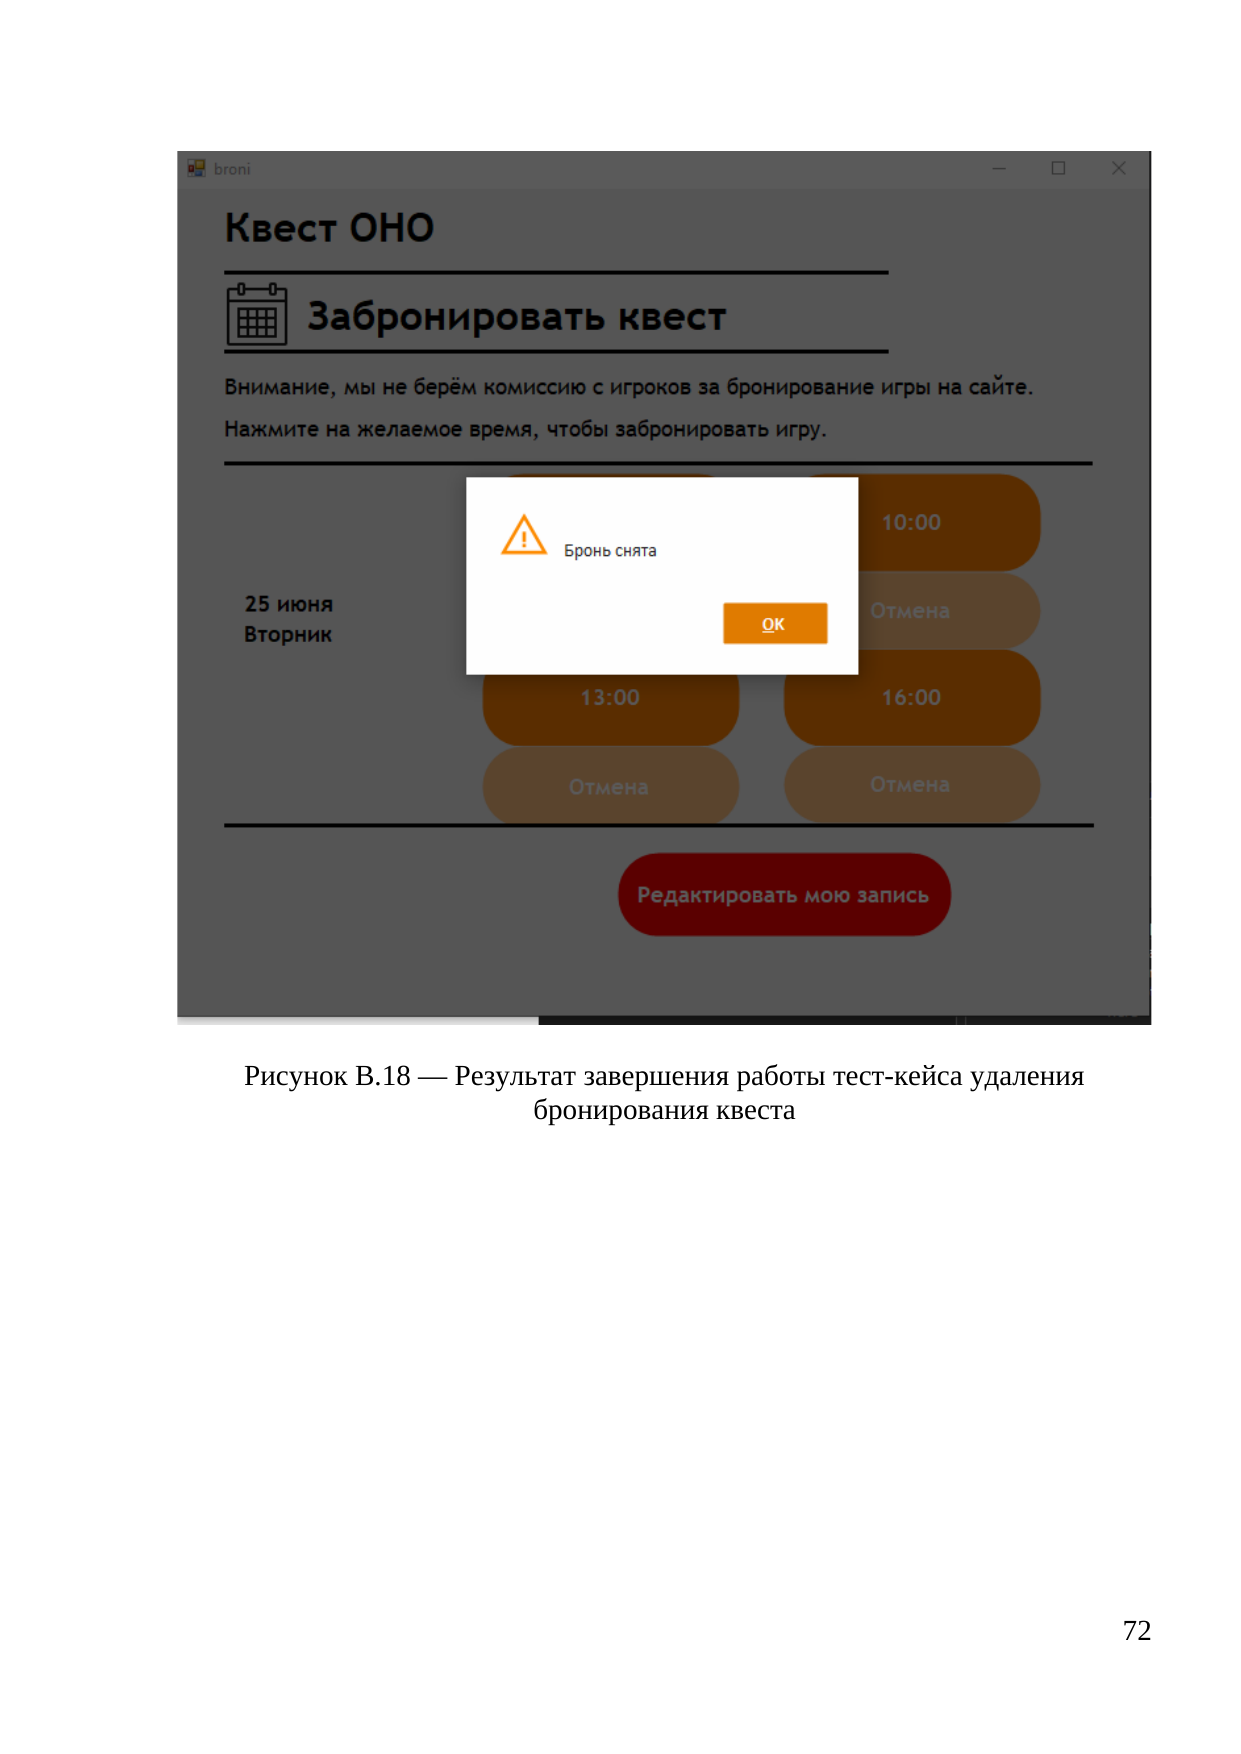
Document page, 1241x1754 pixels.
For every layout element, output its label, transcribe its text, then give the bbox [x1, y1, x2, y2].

text Рисунок В.18 — Результат завершения работы тест-кейса удаления бронирования квеста [177, 1058, 1152, 1125]
picture [177, 151, 1152, 1025]
